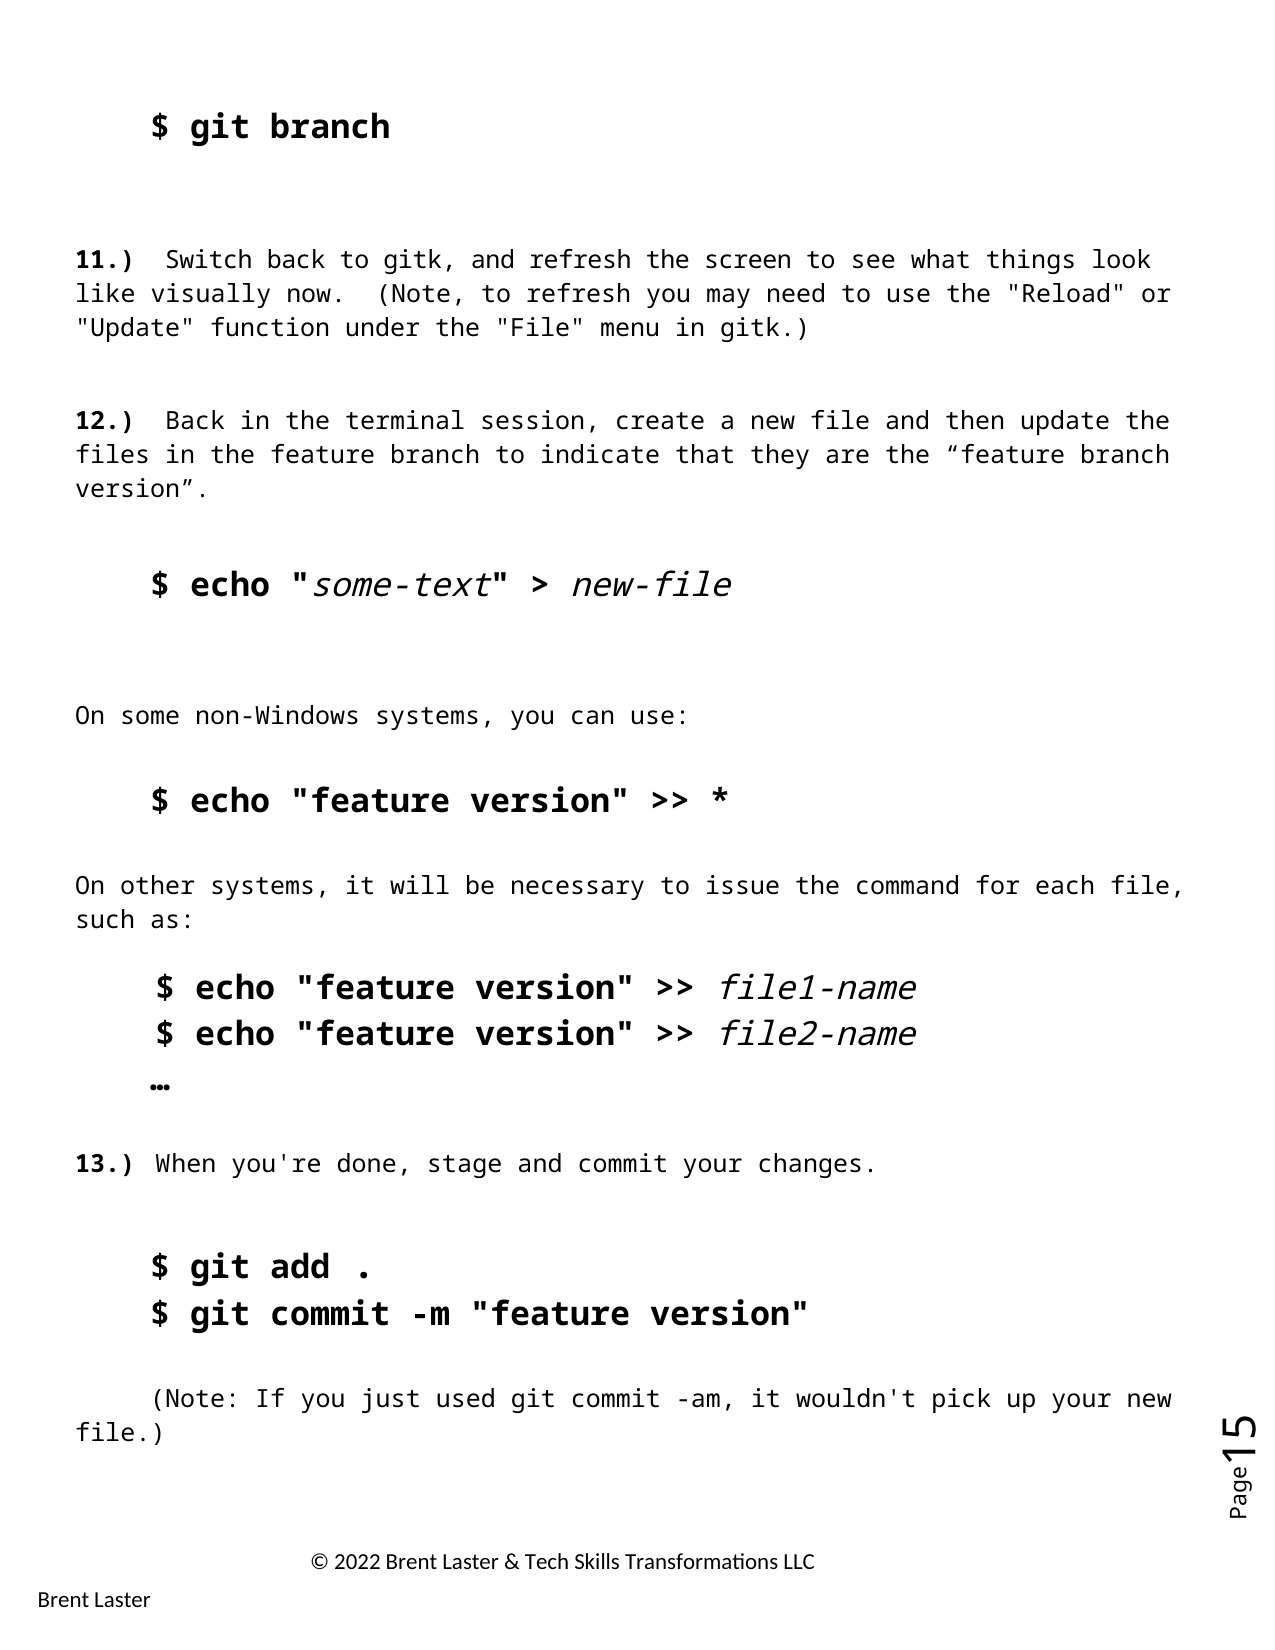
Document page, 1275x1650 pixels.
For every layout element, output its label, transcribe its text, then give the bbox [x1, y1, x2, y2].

text $ git branch [150, 103, 1200, 148]
text (Note: If you just used git commit -am, it wouldn't pick up your new file.) [75, 1381, 1200, 1449]
text 13.) When you're done, stage and commit your changes. [75, 1146, 1200, 1179]
text 12.) Back in the terminal session, create a new file and then update the files in the feature branch to indicate that they are the “feature branch version”. [75, 403, 1200, 505]
text On other systems, it will be necessary to issue the command for each file, such as: [75, 868, 1200, 936]
text $ echo "some-text" > new-file [75, 561, 1200, 607]
text $ echo "feature version" >> * [75, 777, 1200, 822]
text $ git commit -m "feature version" [75, 1290, 1200, 1335]
text $ echo "feature version" >> file1-name [75, 964, 1200, 1009]
text 11.) Switch back to gitk, and refresh the screen to see what things look like visually now. (Note, to refresh you may need to use the "Reload" or "Update" function under the "File" menu in gitk.) [75, 242, 1200, 344]
text … [75, 1055, 1200, 1100]
text $ git add . [150, 1239, 1200, 1290]
text On some non-Windows systems, you can use: [75, 697, 1200, 731]
text $ echo "feature version" >> file2-name [75, 1009, 1200, 1055]
